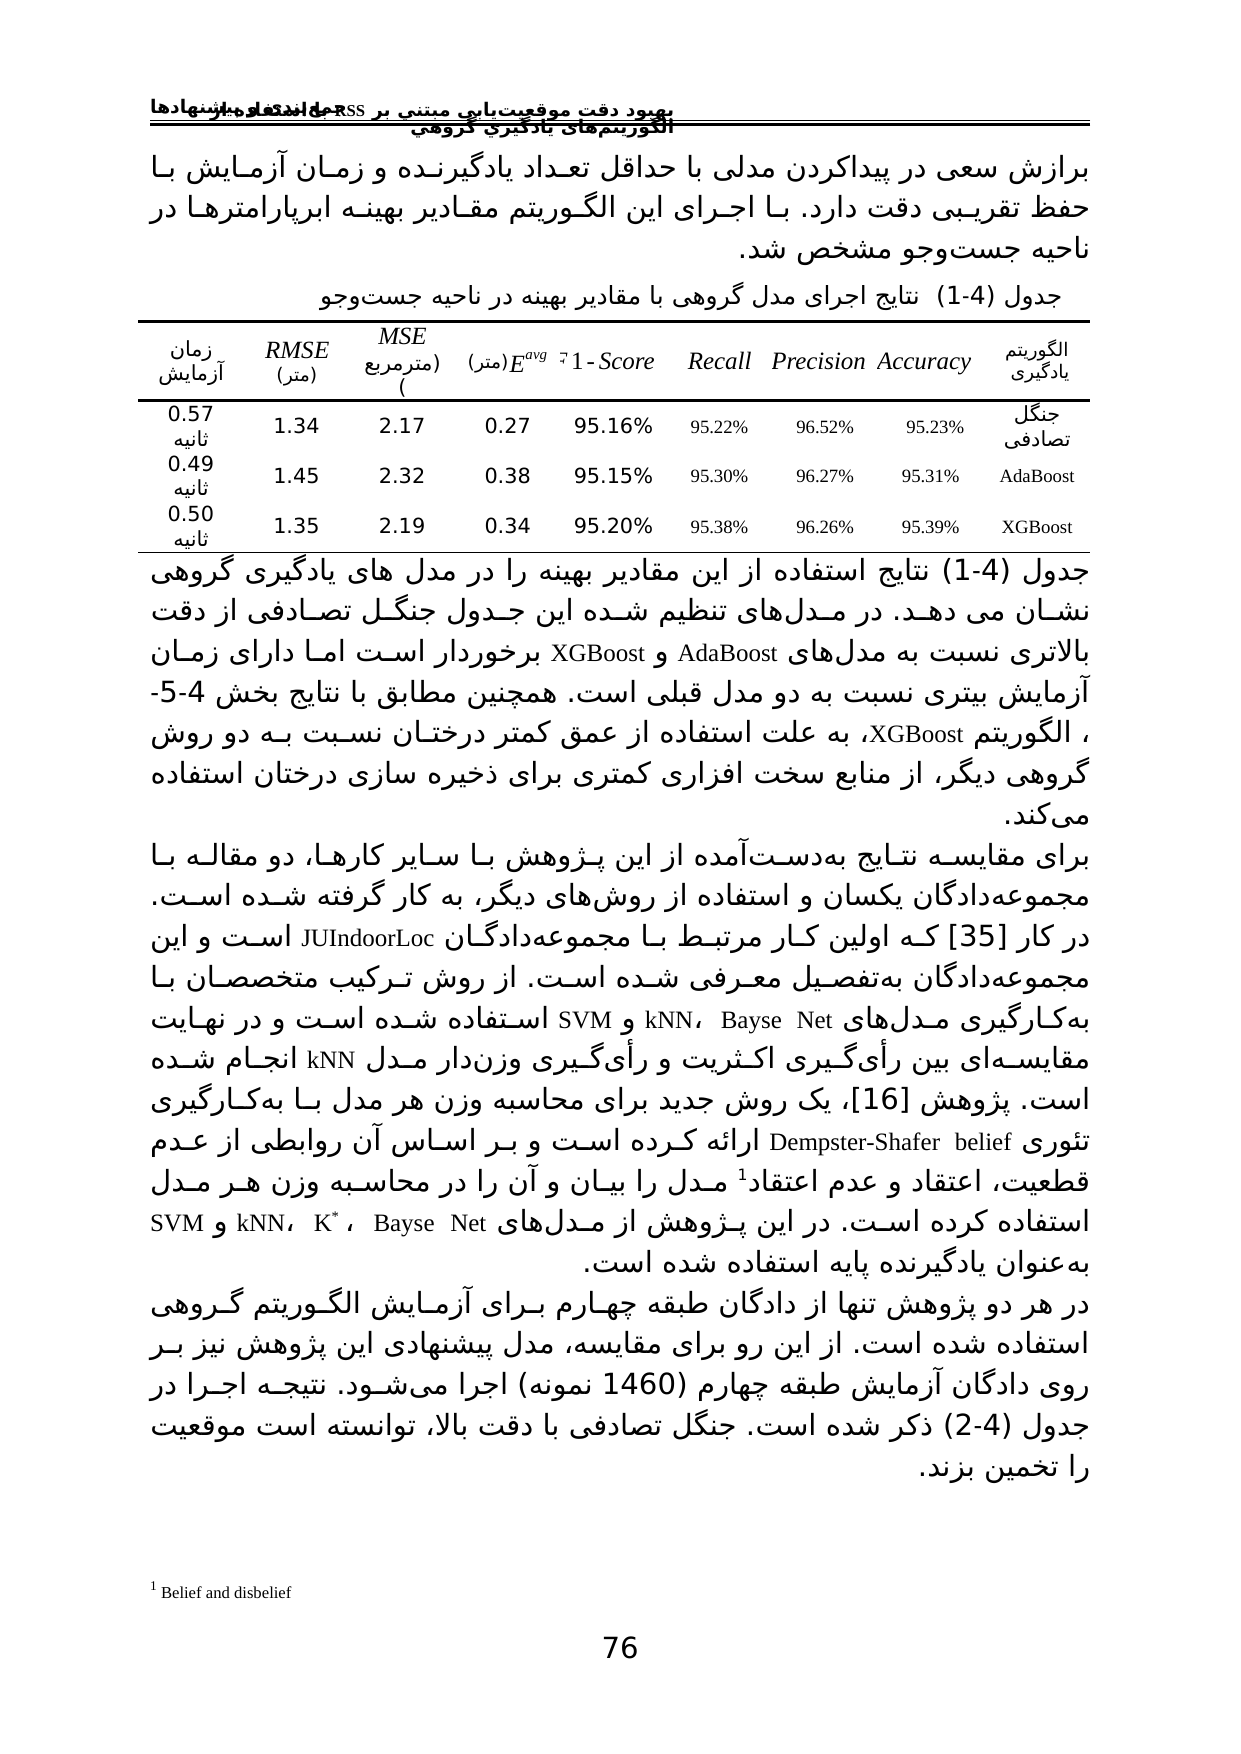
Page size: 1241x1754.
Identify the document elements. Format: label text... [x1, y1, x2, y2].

table_cell 0.49 ثانیه [138, 451, 244, 501]
text در هر دو پژوهش تنها از دادگان طبقه چهارم برای آزمایش الگوریتم گروهی استفاده شده است. از این رو برای مقایسه، مدل پیشنهادی این پژوهش نیز بر روی دادگان آزمایش طبقه چهارم (1460 نمونه) اجرا می‌شود. نتیجه اجرا در ‏جدول (4˗12) ذکر شده است. جنگل تصادفی با دقت بالا، توانسته است موقعیت را تخمین بزند. [150, 1286, 1090, 1483]
table_header [878, 323, 983, 399]
table_cell 95.23% [878, 402, 983, 451]
table_header (متر) [244, 323, 349, 399]
table_header [561, 323, 666, 399]
table_cell 1.35 [244, 501, 349, 552]
table_cell 95.38% [666, 501, 772, 552]
table_cell 95.16% [561, 402, 666, 451]
table_cell 1.34 [244, 402, 349, 451]
table_cell 0.50 ثانیه [138, 501, 244, 552]
table_cell 95.22% [666, 402, 772, 451]
table_header (متر) [455, 323, 561, 399]
table_cell 95.15% [561, 451, 666, 501]
table_cell 95.30% [666, 451, 772, 501]
table_cell 96.52% [772, 402, 878, 451]
text برای مقایسه نتایج به‌دست‌آمده از این پژوهش با سایر کارها، دو مقاله با مجموعه‌دادگان یکسان و استفاده از روش‌های دیگر، به کار گرفته شده است. در کار [35] که اولین کار مرتبط با مجموعه‌دادگان JUIndoorLoc است و این مجموعه‌دادگان به‌تفصیل معرفی شده است. از روش‌ ترکیب متخصصان با به‌کارگیری مدل‌های kNN، Bayse Net و SVM استفاده شده است و در نهایت مقایسه‌ای بین رأی‌گیری اکثریت و رأی‌گیری وزن‌دار مدل kNN انجام شده است. پژوهش [16]، یک روش جدید برای محاسبه وزن هر مدل با به‌کارگیری تئوری Dempster-Shafer belief ارائه کرده است و بر اساس آن روابطی از عدم قطعیت، اعتقاد و عدم اعتقاد مدل را بیان و آن را در محاسبه وزن هر مدل استفاده کرده است. در این پژوهش از مدل‌های kNN، K* ، Bayse Net و SVM به‌عنوان یادگیرنده پایه استفاده شده است. [150, 838, 1090, 1279]
table_cell AdaBoost [983, 451, 1090, 501]
table_header [772, 323, 878, 399]
table_cell 0.38 [455, 451, 561, 501]
table_cell 0.27 [455, 402, 561, 451]
text ‏جدول (4˗11) نتایج استفاده از این مقادیر بهینه را در مدل های یادگیری گروهی نشان می دهد. در مدل‌های تنظیم شده این جدول جنگل تصادفی از دقت بالاتری نسبت به مدل‌های AdaBoost و XGBoost برخوردار است اما دارای زمان آزمایش بیتری نسبت به دو مدل قبلی است. همچنین مطابق با نتایج بخش ‏4˗5˗ ، الگوریتم XGBoost، به علت استفاده از عمق کمتر درختان نسبت به دو روش گروهی دیگر، از منابع سخت افزاری کمتری برای ذخیره سازی درختان استفاده می‌کند. [150, 553, 1090, 831]
table_cell 1.45 [244, 451, 349, 501]
table_cell 2.32 [350, 451, 455, 501]
table_cell 0.57 ثانیه [138, 402, 244, 451]
table_cell 95.20% [561, 501, 666, 552]
table_header (مترمربع) [350, 323, 455, 399]
table_cell 96.26% [772, 501, 878, 552]
table_cell جنگل تصادفی [983, 402, 1090, 451]
table_cell 2.19 [350, 501, 455, 552]
table_header الگوریتم یادگیری [983, 323, 1090, 399]
table_cell XGBoost [983, 501, 1090, 552]
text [150, 150, 1090, 265]
table_header زمان آزمایش [138, 323, 244, 399]
table_cell 95.39% [878, 501, 983, 552]
list نتایج اجرای مدل گروهی با مقادیر بهینه در ناحیه جست‌وجو [150, 285, 742, 309]
table_cell 2.17 [350, 402, 455, 451]
table_header [666, 323, 772, 399]
table_cell 0.34 [455, 501, 561, 552]
list نتایج اجرای مدل گروهی با مقادیر بهینه در ناحیه جست‌وجو [723, 285, 1090, 309]
table_cell 95.31% [878, 451, 983, 501]
table_cell 96.27% [772, 451, 878, 501]
